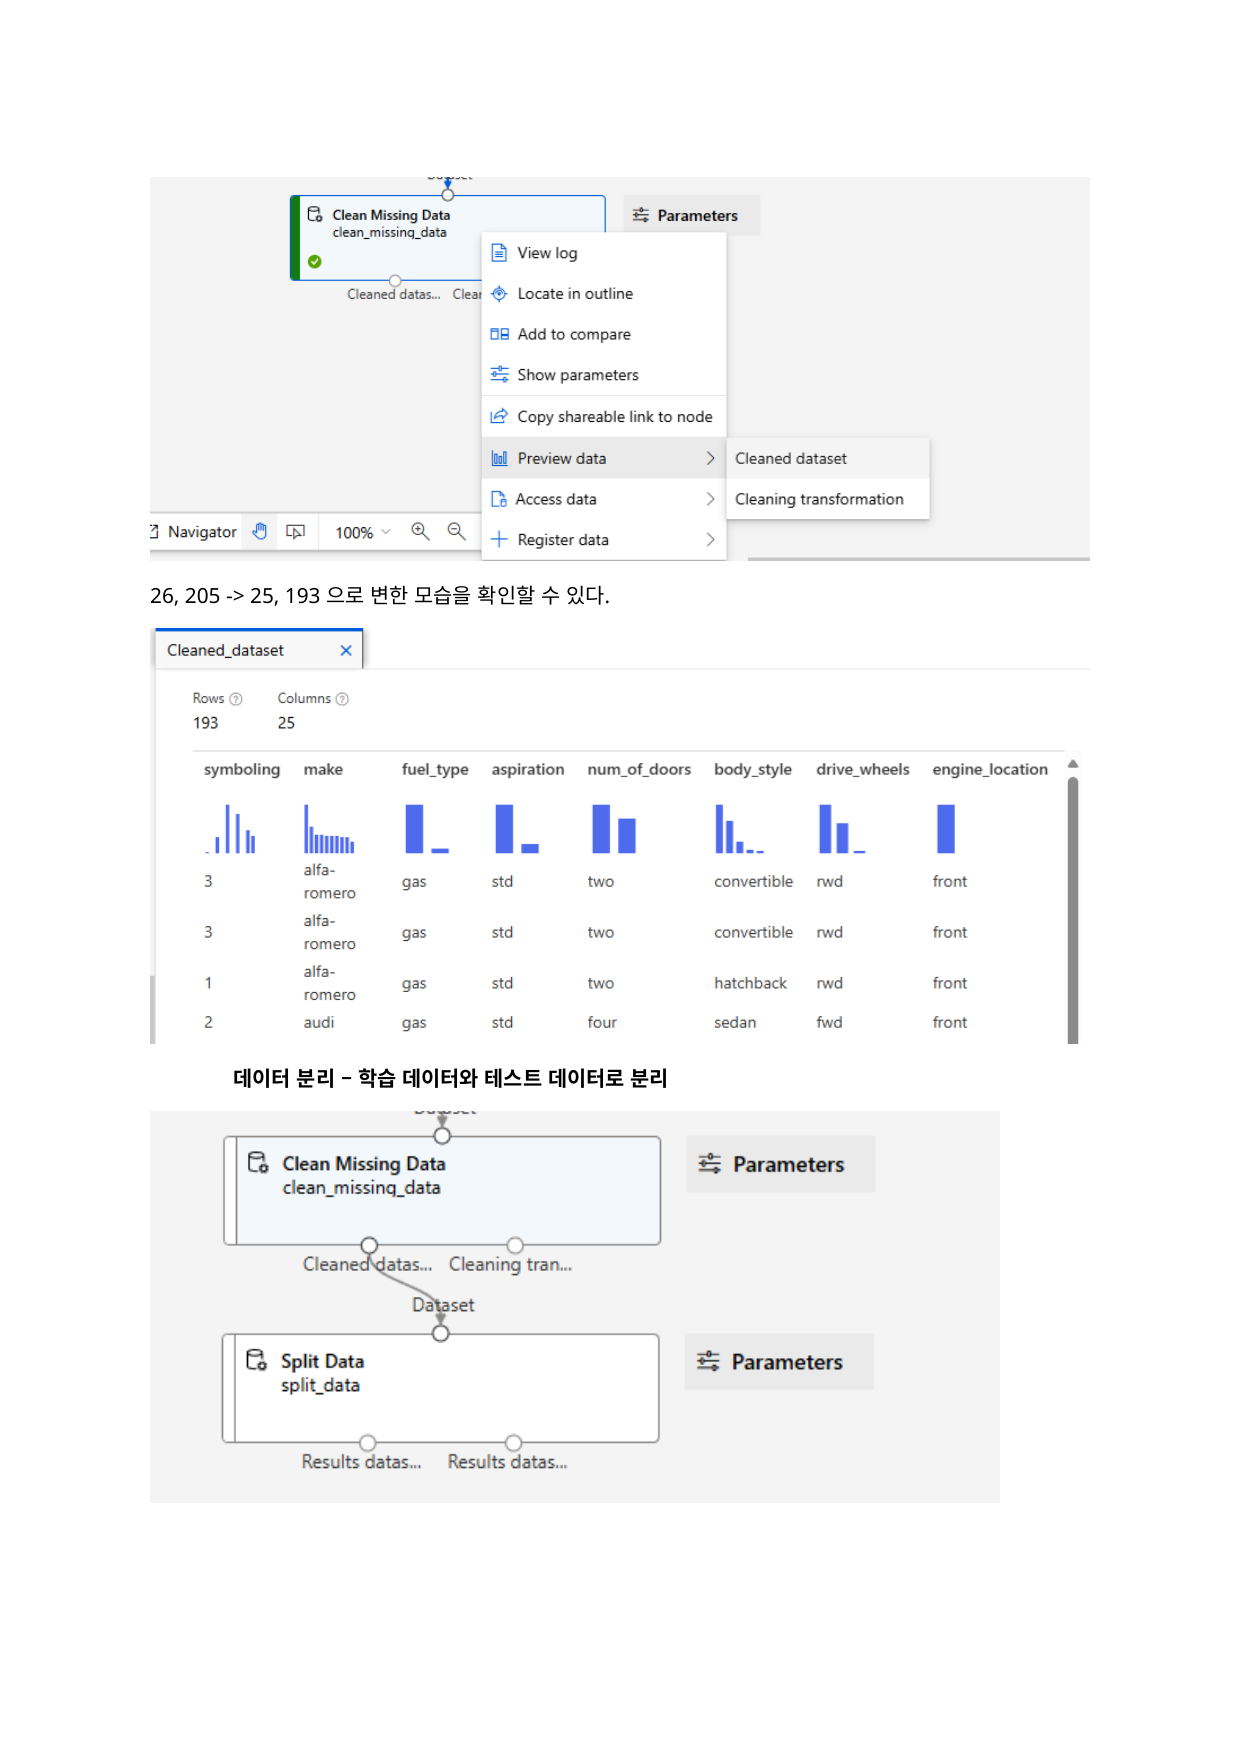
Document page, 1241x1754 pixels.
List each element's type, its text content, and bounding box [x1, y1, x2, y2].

picture [150, 628, 1091, 1044]
subtitle 데이터 분리 – 학습 데이터와 테스트 데이터로 분리 [233, 1062, 1090, 1092]
text 26, 205 -> 25, 193 으로 변한 모습을 확인할 수 있다. [150, 579, 1090, 609]
picture [150, 177, 1091, 561]
picture [150, 1111, 1001, 1503]
